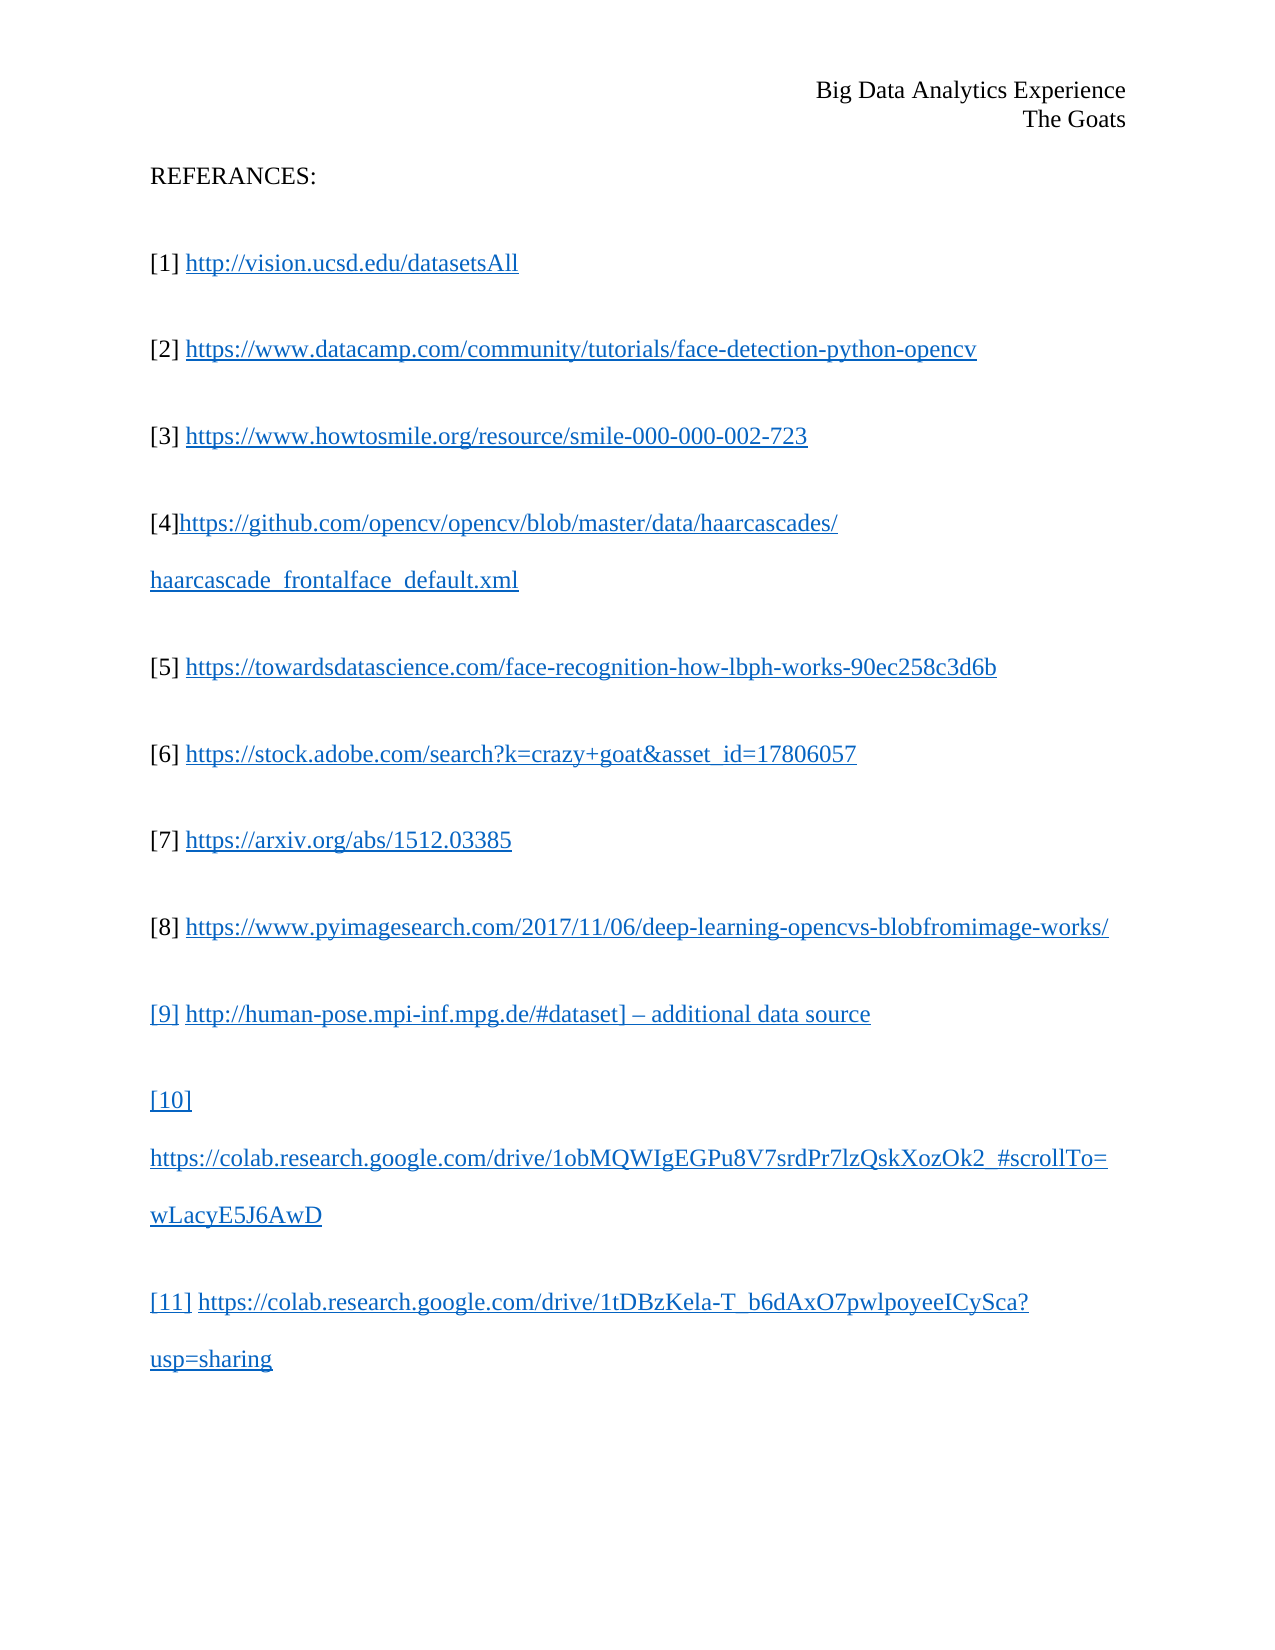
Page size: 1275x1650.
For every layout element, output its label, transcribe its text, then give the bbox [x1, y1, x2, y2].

text REFERANCES: [150, 161, 1125, 190]
text [6] https://stock.adobe.com/search?k=crazy+goat&asset_id=17806057 [150, 739, 1125, 767]
text [1] http://vision.ucsd.edu/datasetsAll [150, 248, 1125, 277]
text [5] https://towardsdatascience.com/face-recognition-how-lbph-works-90ec258c3d6b [150, 652, 1125, 681]
text [2] https://www.datacamp.com/community/tutorials/face-detection-python-opencv [150, 334, 1125, 363]
text [11] https://colab.research.google.com/drive/1tDBzKela-T_b6dAxO7pwlpoyeeICySca?usp=sharing [150, 1287, 1125, 1373]
text [4]https://github.com/opencv/opencv/blob/master/data/haarcascades/haarcascade_frontalface_default.xml [150, 508, 1125, 594]
text [7] https://arxiv.org/abs/1512.03385 [150, 825, 1125, 854]
text [3] https://www.howtosmile.org/resource/smile-000-000-002-723 [150, 421, 1125, 450]
text [10] https://colab.research.google.com/drive/1obMQWIgEGPu8V7srdPr7lzQskXozOk2_#scrollTo=wLacyE5J6AwD [150, 1085, 1125, 1229]
text [8] https://www.pyimagesearch.com/2017/11/06/deep-learning-opencvs-blobfromimage-works/ [150, 912, 1125, 941]
text [9] http://human-pose.mpi-inf.mpg.de/#dataset] – additional data source [150, 999, 1125, 1027]
